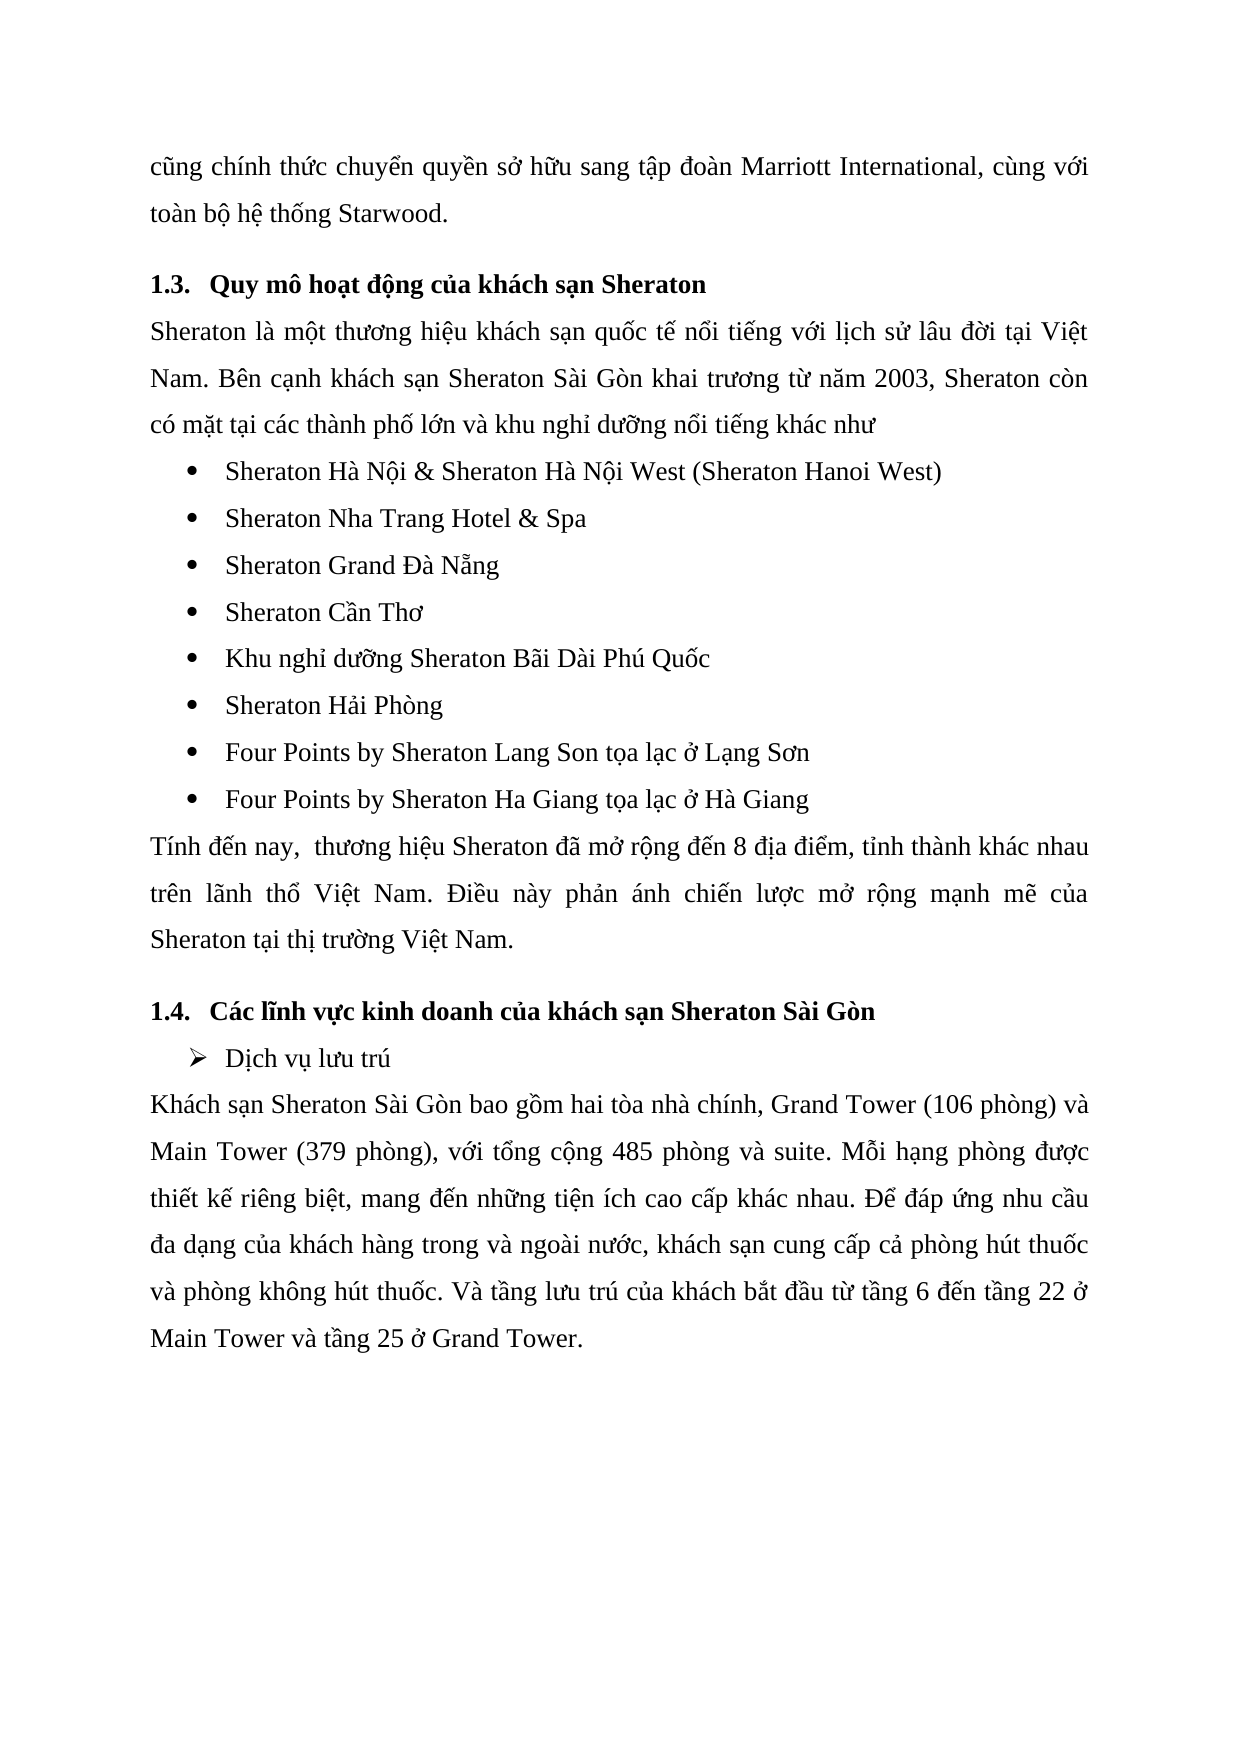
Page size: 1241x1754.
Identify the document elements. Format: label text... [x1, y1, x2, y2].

list Sheraton Cần Thơ [187, 596, 1090, 627]
list Sheraton Hải Phòng [187, 689, 1090, 721]
list Sheraton Nha Trang Hotel & Spa [187, 502, 1090, 533]
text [150, 150, 1090, 228]
list Khu nghỉ dưỡng Sheraton Bãi Dài Phú Quốc [187, 642, 1090, 674]
list Four Points by Sheraton Lang Son tọa lạc ở Lạng Sơn [187, 736, 1090, 767]
text Tính đến nay, thương hiệu Sheraton đã mở rộng đến 8 địa điểm, tỉnh thành khác nhau trên lãnh thổ Việt Nam. Điều này phản ánh chiến lược mở rộng mạnh mẽ của Sheraton tại thị trường Việt Nam. [150, 830, 1090, 954]
list Dịch vụ lưu trú [187, 1042, 1090, 1073]
text Sheraton là một thương hiệu khách sạn quốc tế nổi tiếng với lịch sử lâu đời tại Việt Nam. Bên cạnh khách sạn Sheraton Sài Gòn khai trương từ năm 2003, Sheraton còn có mặt tại các thành phố lớn và khu nghỉ dưỡng nổi tiếng khác như [150, 315, 1090, 439]
list Sheraton Grand Đà Nẵng [187, 549, 1090, 580]
list Sheraton Hà Nội & Sheraton Hà Nội West (Sheraton Hanoi West) [187, 455, 1090, 486]
list Four Points by Sheraton Ha Giang tọa lạc ở Hà Giang [187, 783, 1090, 814]
subtitle Các lĩnh vực kinh doanh của khách sạn Sheraton Sài Gòn [150, 995, 1090, 1026]
subtitle Quy mô hoạt động của khách sạn Sheraton [150, 268, 1090, 299]
text Khách sạn Sheraton Sài Gòn bao gồm hai tòa nhà chính, Grand Tower (106 phòng) và Main Tower (379 phòng), với tổng cộng 485 phòng và suite. Mỗi hạng phòng được thiết kế riêng biệt, mang đến những tiện ích cao cấp khác nhau. Để đáp ứng nhu cầu đa dạng của khách hàng trong và ngoài nước, khách sạn cung cấp cả phòng hút thuốc và phòng không hút thuốc. Và tầng lưu trú của khách bắt đầu từ tầng 6 đến tầng 22 ở Main Tower và tầng 25 ở Grand Tower. [150, 1088, 1090, 1353]
